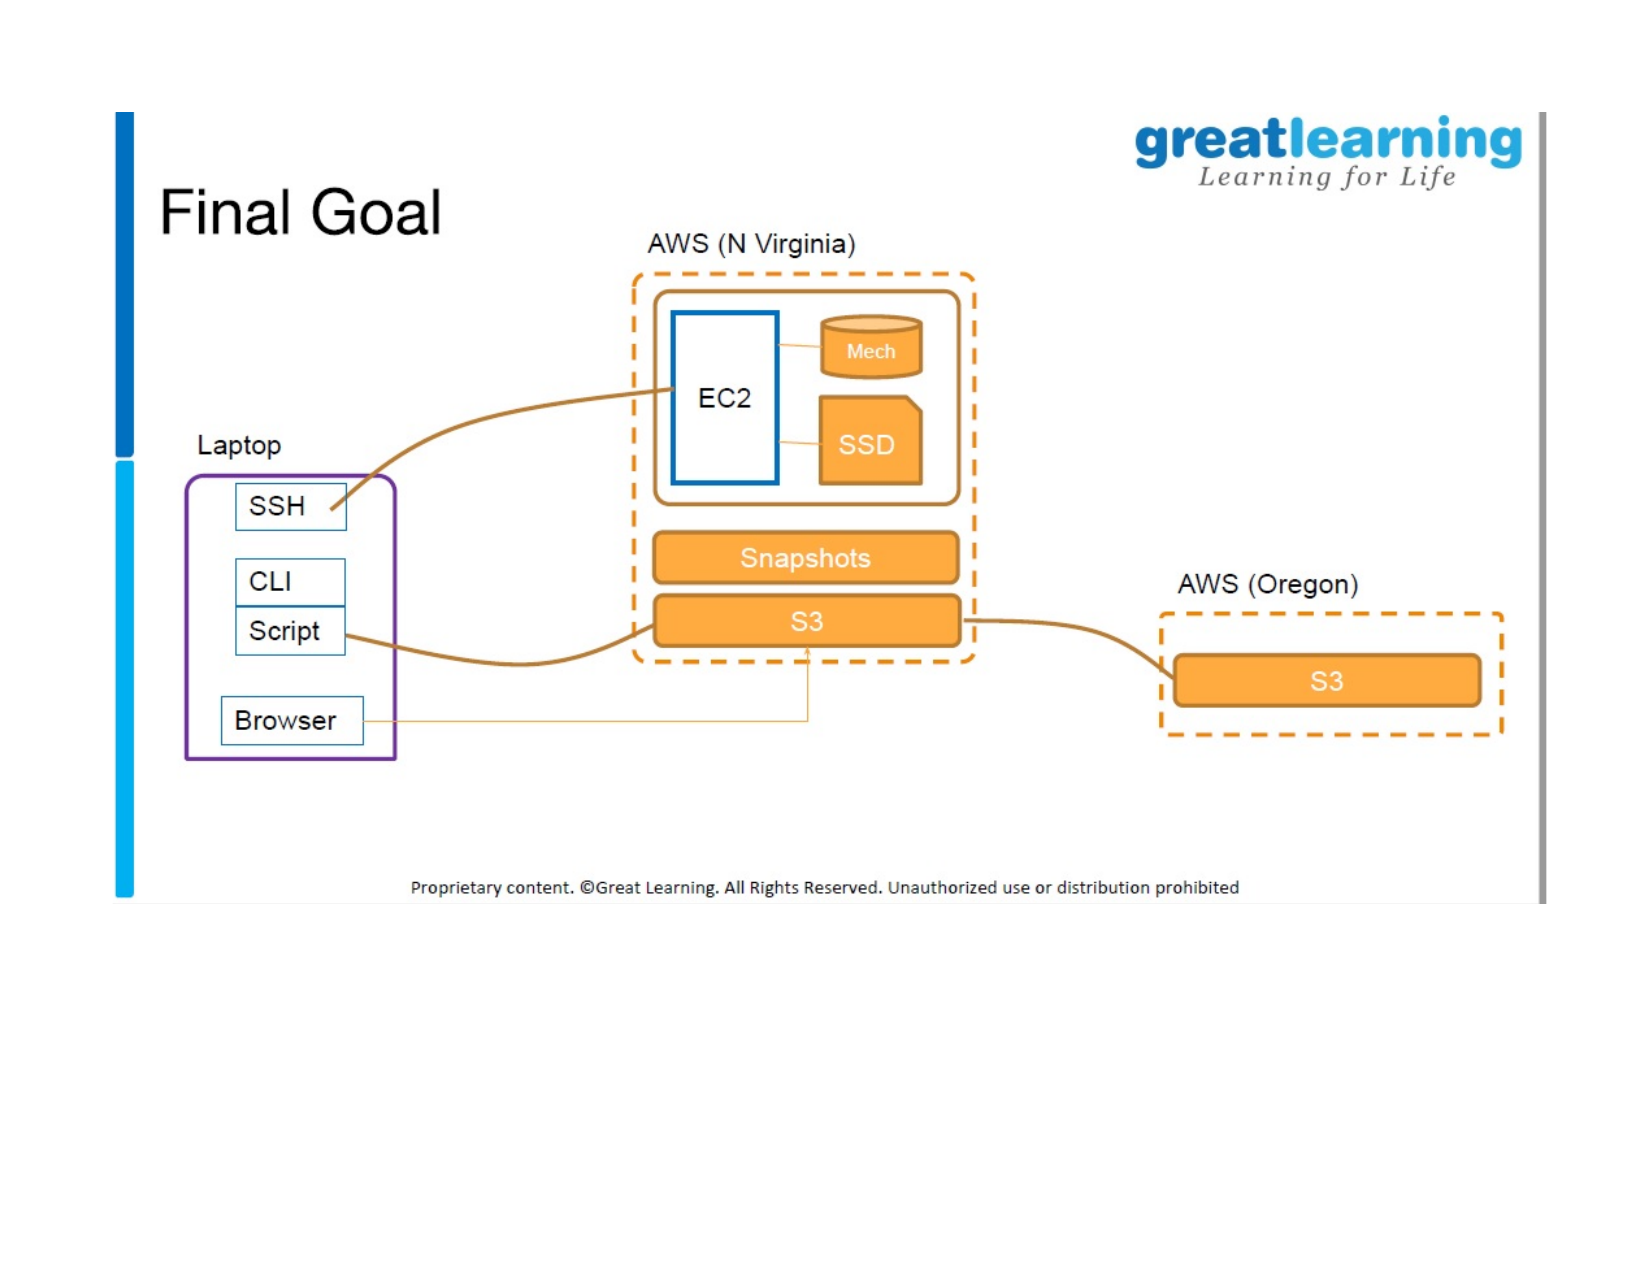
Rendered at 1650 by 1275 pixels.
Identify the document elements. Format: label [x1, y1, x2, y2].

picture [112, 112, 1547, 904]
